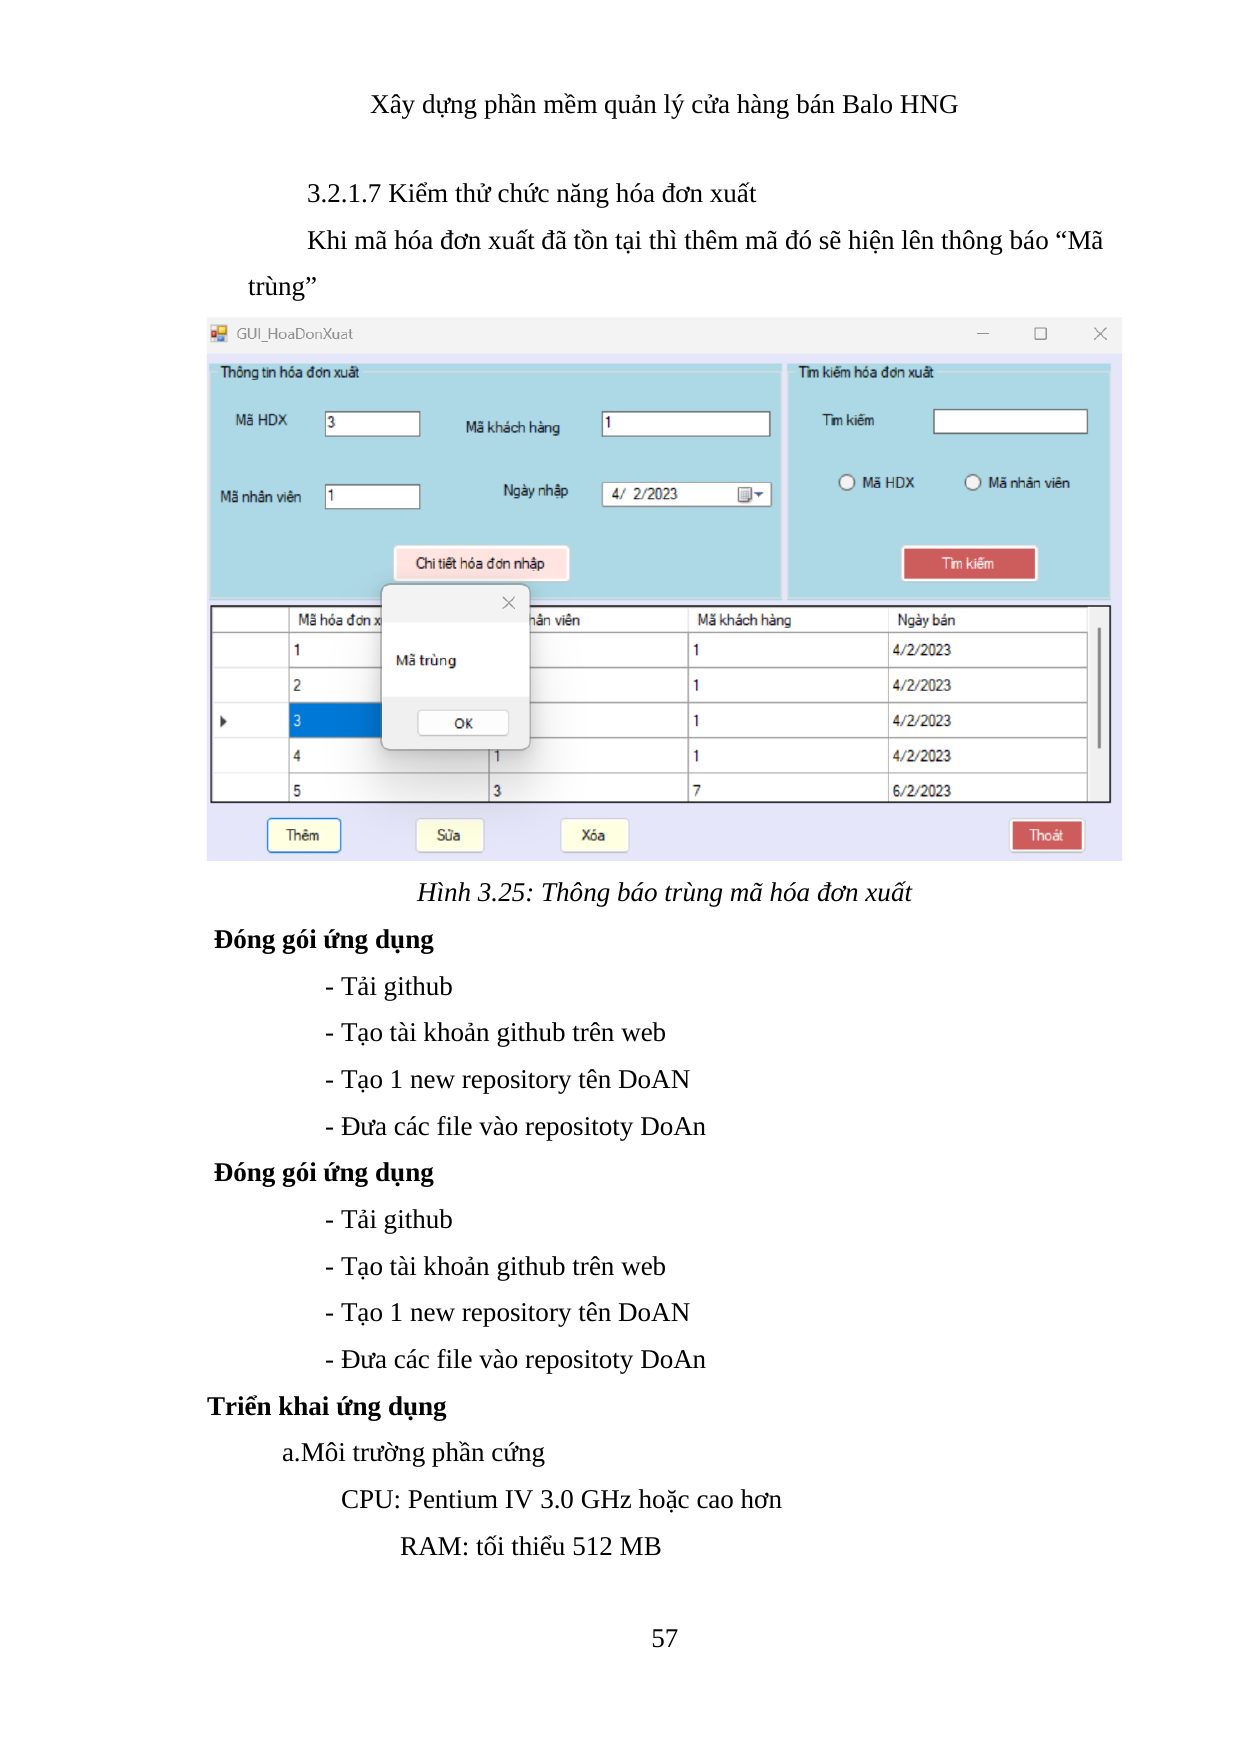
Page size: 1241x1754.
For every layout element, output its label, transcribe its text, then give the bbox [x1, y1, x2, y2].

text Triển khai ứng dụng [207, 1389, 1122, 1421]
text - Tạo 1 new repository tên DoAN [266, 1063, 1122, 1094]
text Đóng gói ứng dụng [207, 1156, 1122, 1187]
text 3.2.1.7 Kiểm thử chức năng hóa đơn xuất [248, 177, 1122, 208]
text - Đưa các file vào repositoty DoAn [266, 1343, 1122, 1374]
text - Tải github [266, 969, 1122, 1001]
picture [206, 317, 1123, 861]
text - Tạo 1 new repository tên DoAN [266, 1296, 1122, 1327]
text Khi mã hóa đơn xuất đã tồn tại thì thêm mã đó sẽ hiện lên thông báo “Mã trùng” [248, 224, 1122, 302]
text CPU: Pentium IV 3.0 GHz hoặc cao hơn [266, 1483, 1122, 1514]
text - Tải github [266, 1203, 1122, 1234]
text - Tạo tài khoản github trên web [266, 1249, 1122, 1281]
text Hình 3.25: Thông báo trùng mã hóa đơn xuất [207, 876, 1122, 907]
text - Tạo tài khoản github trên web [266, 1016, 1122, 1047]
text a.Môi trường phần cứng [207, 1436, 1122, 1467]
text - Đưa các file vào repositoty DoAn [266, 1109, 1122, 1141]
text Đóng gói ứng dụng [207, 923, 1122, 954]
text RAM: tối thiểu 512 MB [341, 1529, 1122, 1561]
